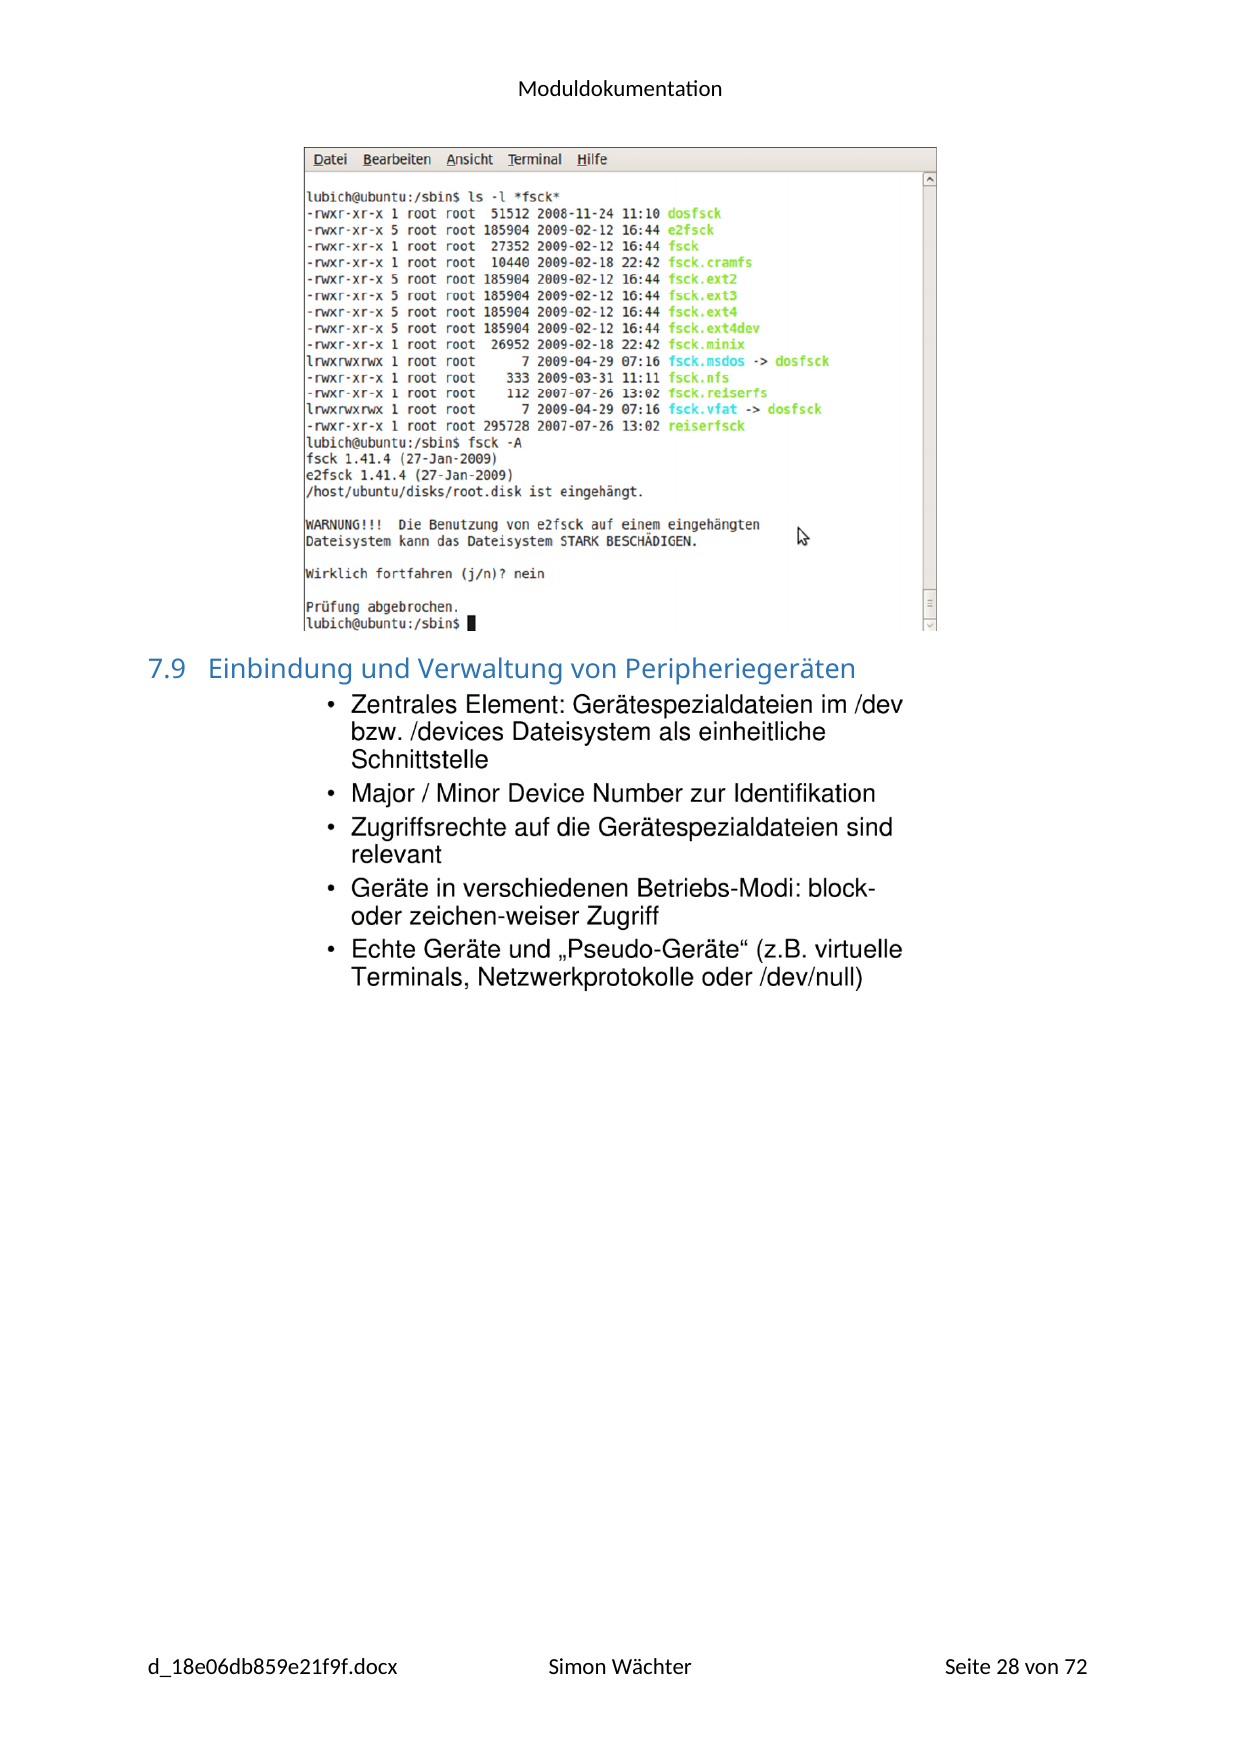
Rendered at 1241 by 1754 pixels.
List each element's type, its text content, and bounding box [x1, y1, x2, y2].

subtitle Einbindung und Verwaltung von Peripheriegeräten [148, 649, 1093, 686]
picture [303, 147, 937, 631]
picture [320, 689, 920, 996]
